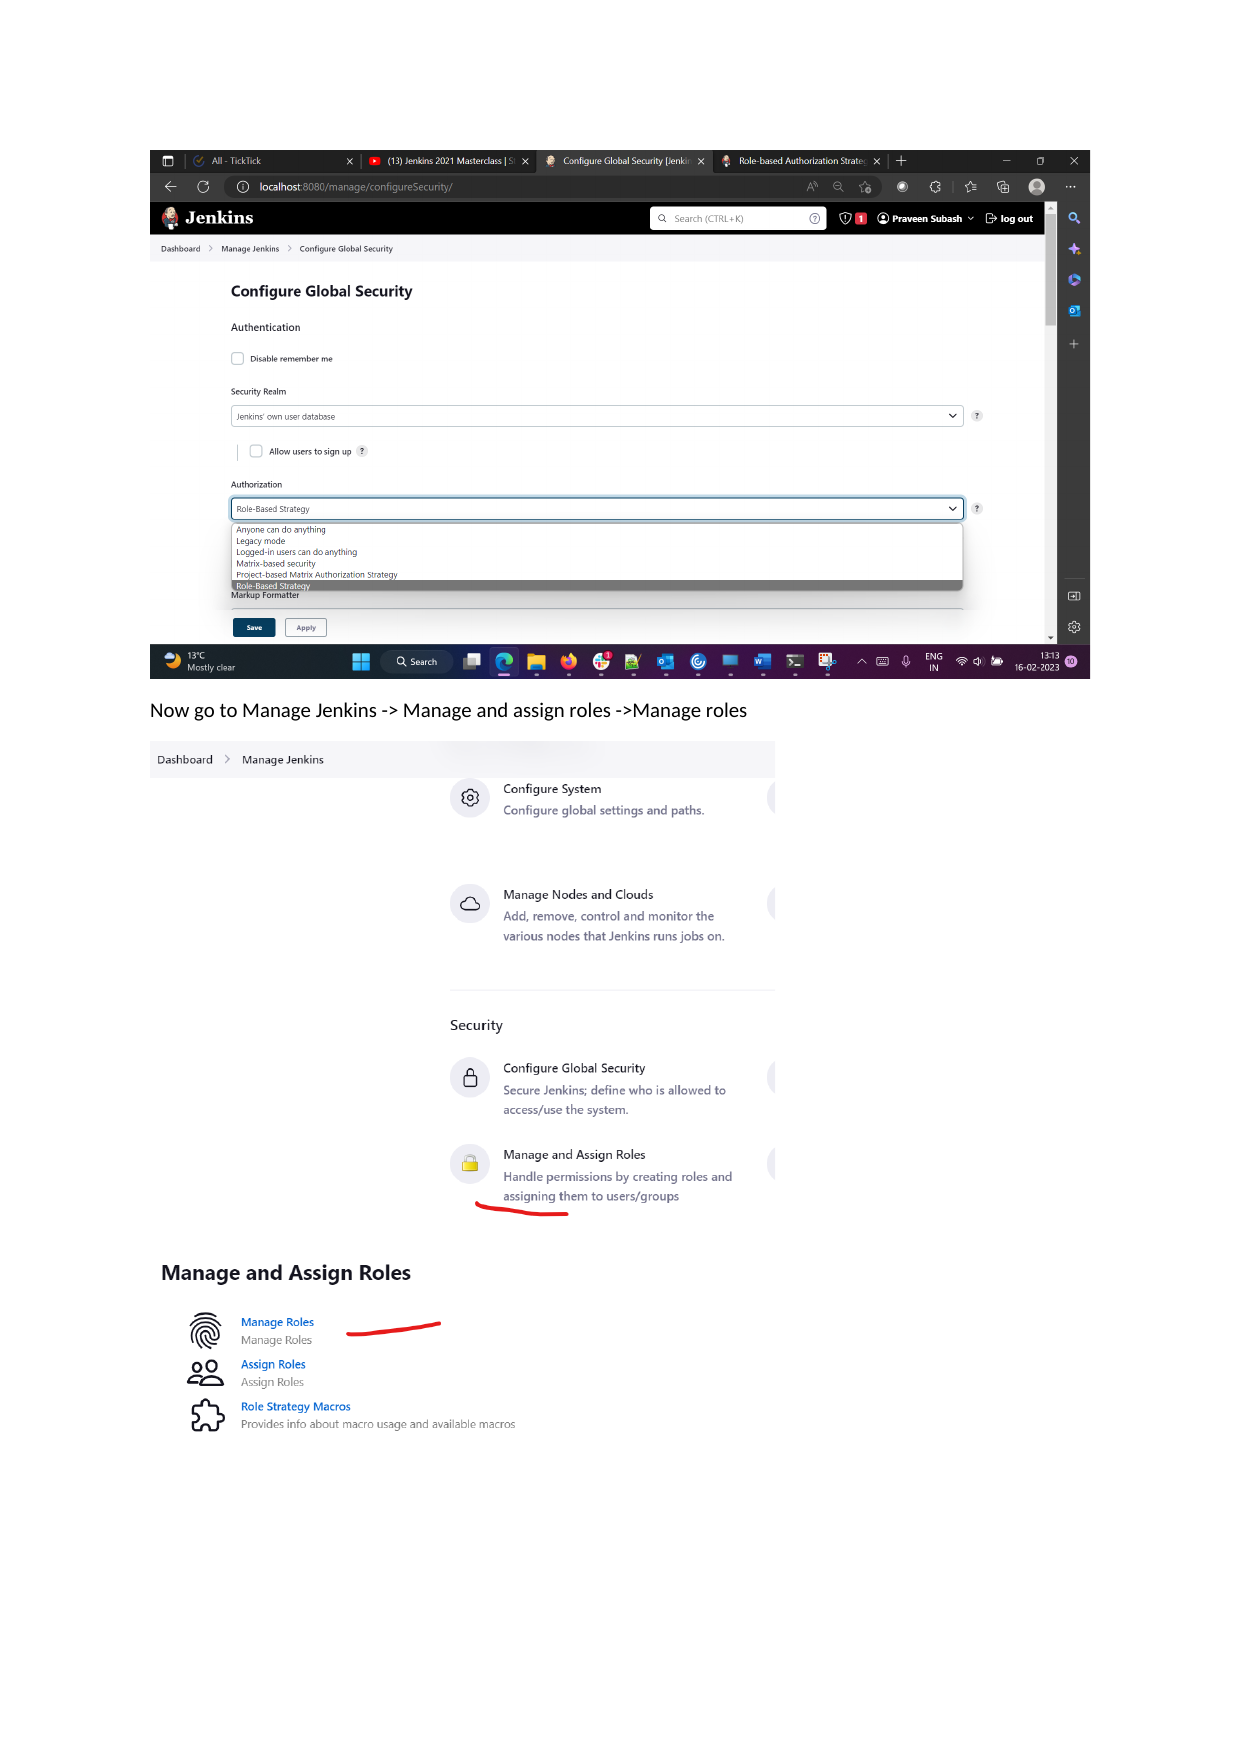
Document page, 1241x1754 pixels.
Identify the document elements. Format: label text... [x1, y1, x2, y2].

picture [150, 1245, 675, 1500]
picture [150, 150, 1091, 679]
picture [150, 741, 776, 1227]
text Now go to Manage Jenkins -> Manage and assign roles ->Manage roles [150, 698, 1090, 723]
